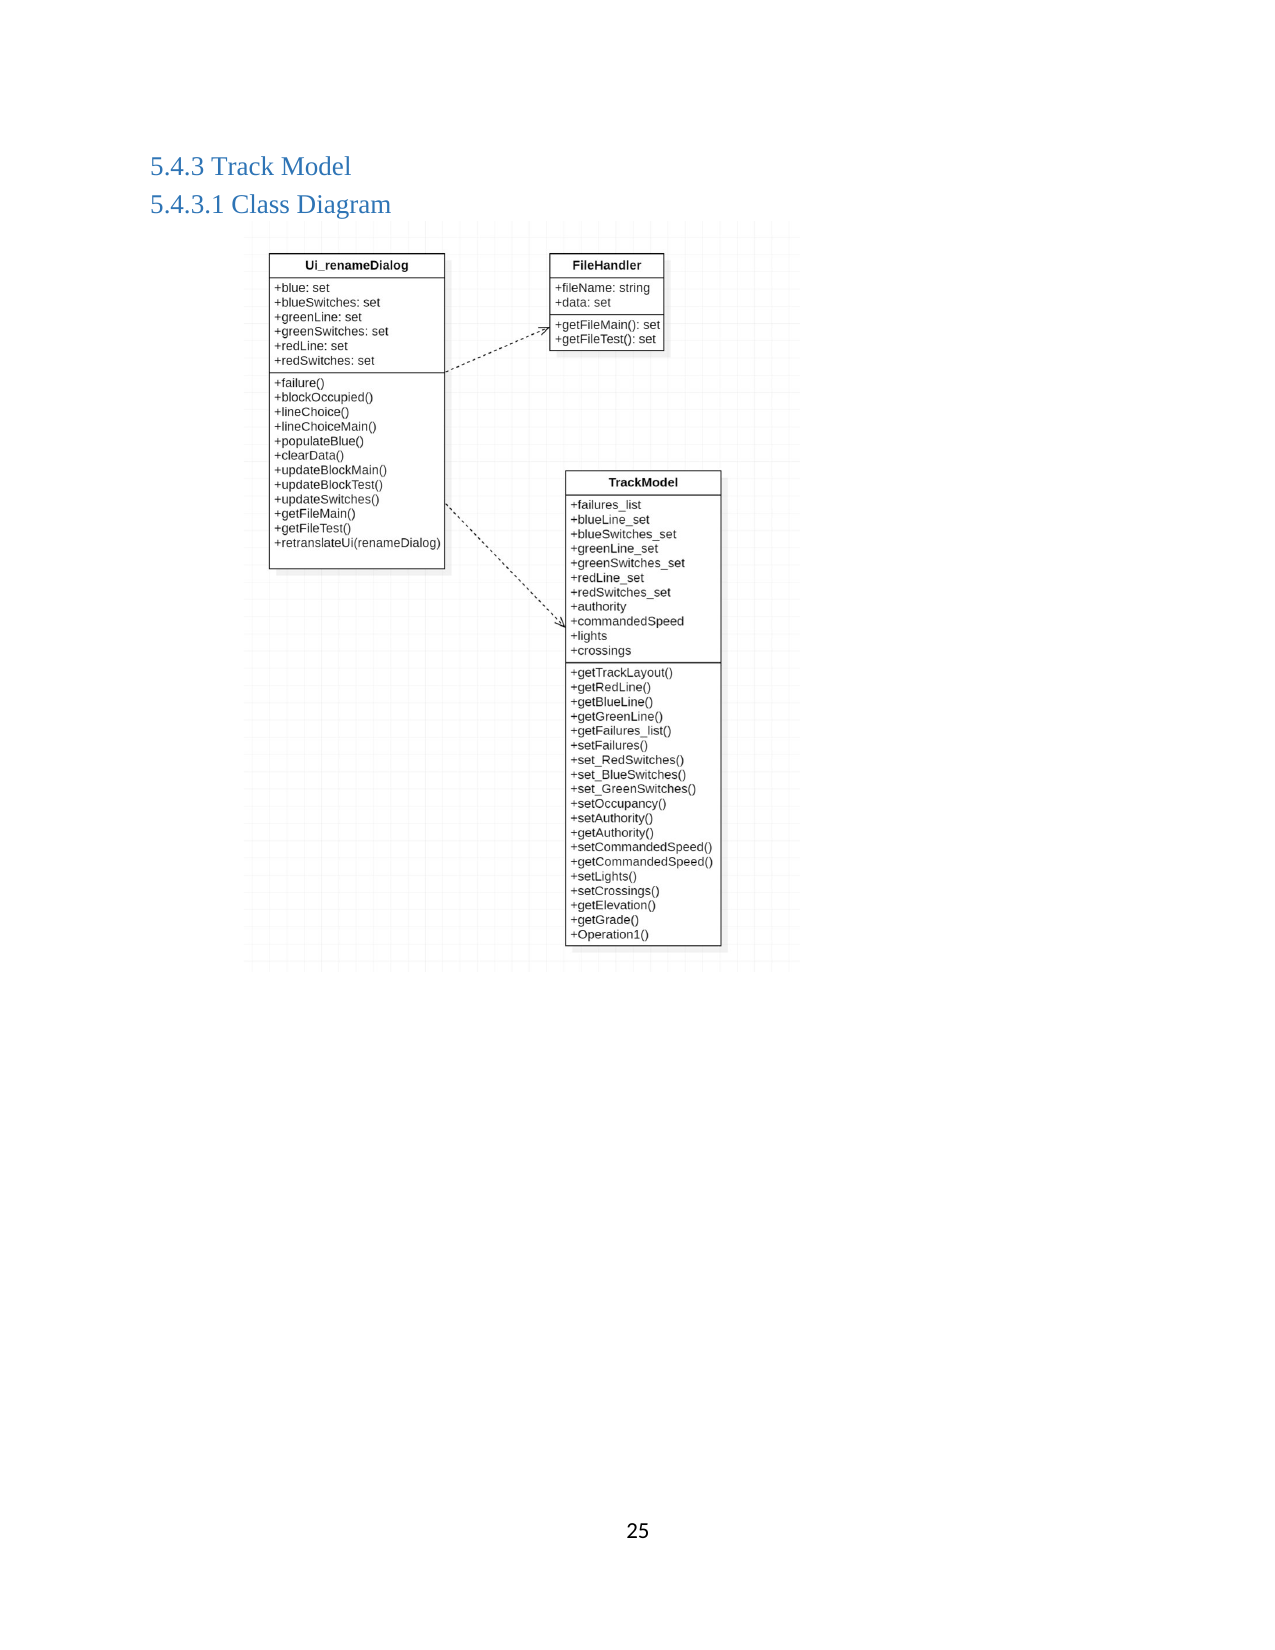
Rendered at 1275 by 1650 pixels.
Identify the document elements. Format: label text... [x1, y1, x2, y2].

subtitle 5.4.3.1 Class Diagram [150, 188, 1125, 219]
subtitle 5.4.3 Track Model [150, 150, 1125, 181]
